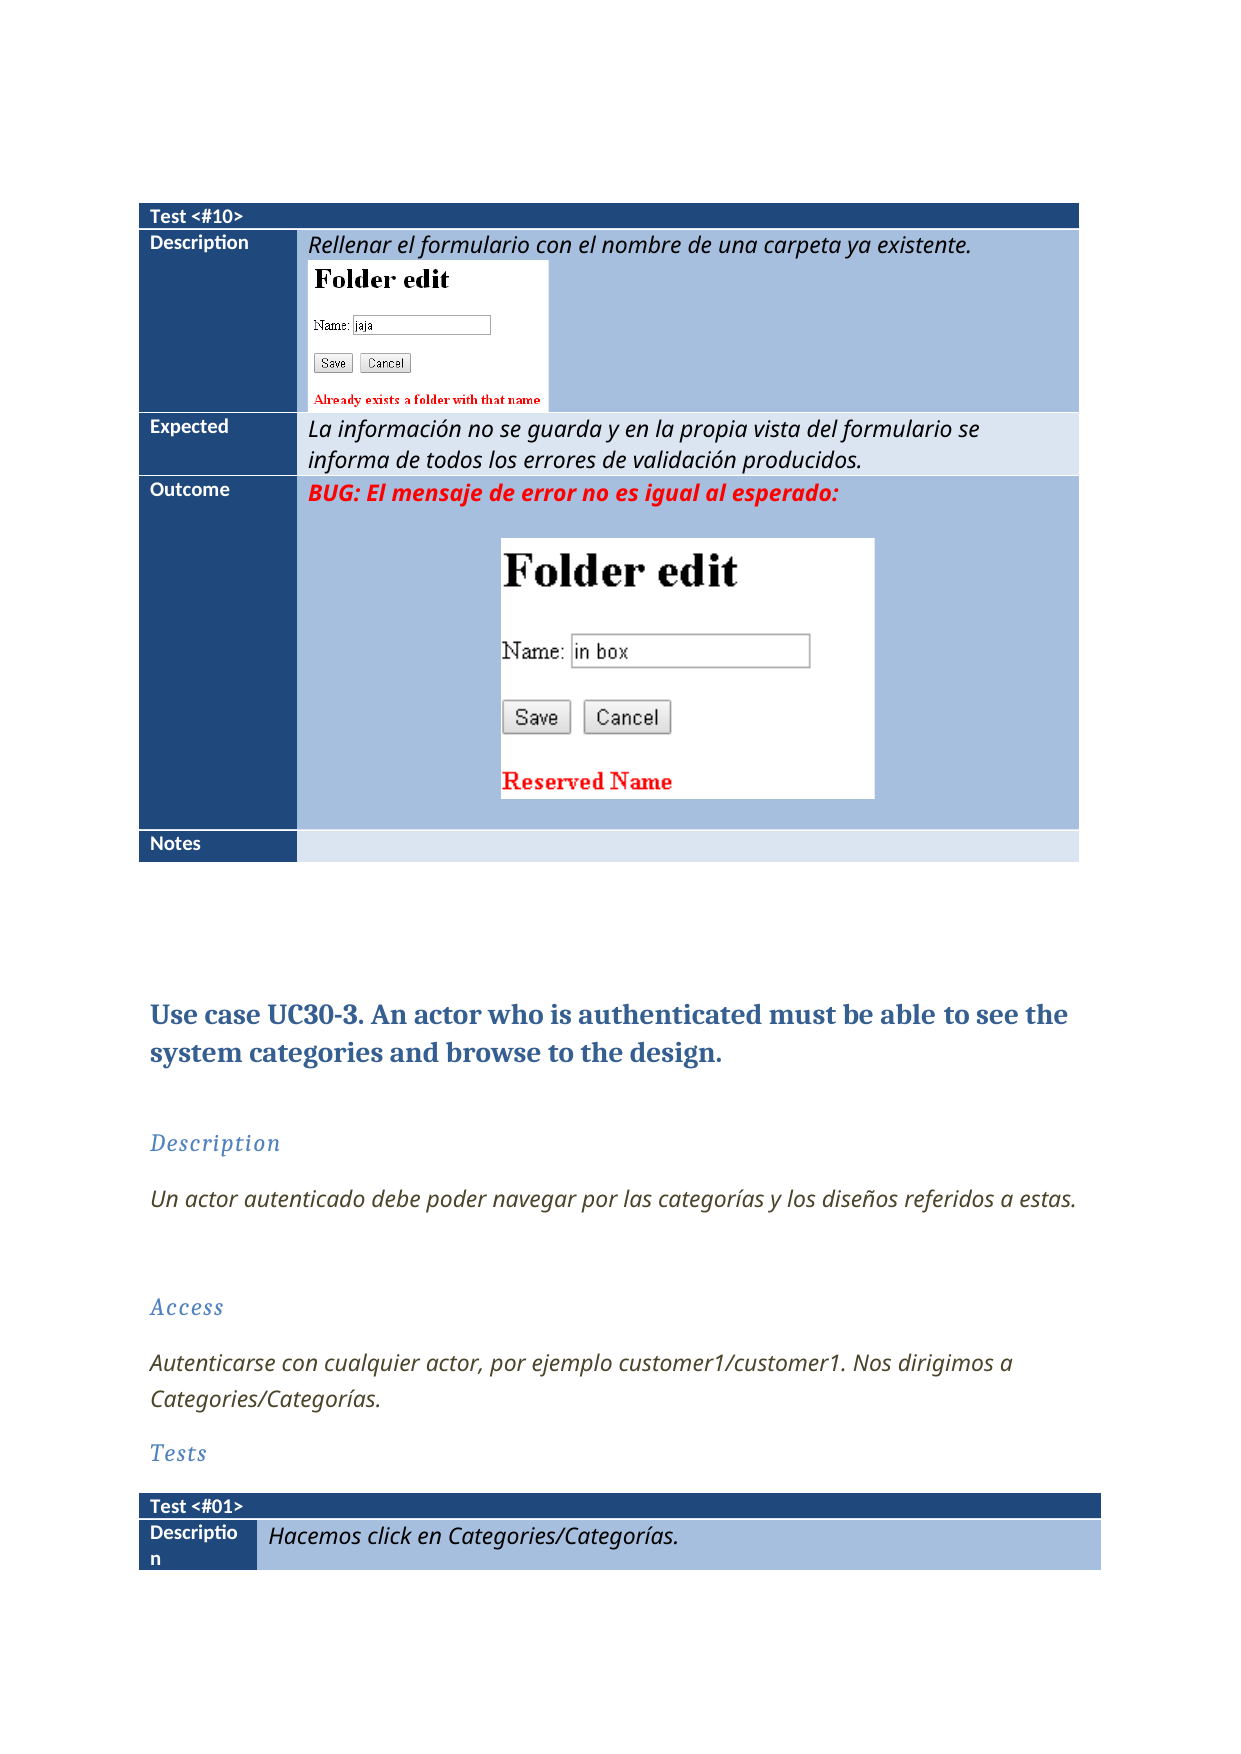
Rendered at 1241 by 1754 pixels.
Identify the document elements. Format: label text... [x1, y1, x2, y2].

table_cell Hacemos click en Categories/Categorías. [257, 1520, 1101, 1570]
table_header Test <#01> [139, 1493, 1101, 1518]
table_cell Notes [139, 831, 297, 862]
table_cell Description [139, 230, 297, 412]
text Tests [150, 1439, 1090, 1468]
table_cell La información no se guarda y en la propia vista del formulario se informa de todos los errores de validación producidos. [297, 413, 1079, 475]
table_cell BUG: El mensaje de error no es igual al esperado: [297, 476, 1079, 829]
text Autenticarse con cualquier actor, por ejemplo customer1/customer1. Nos dirigimos a Categories/Categorías. [150, 1347, 1090, 1414]
picture [501, 538, 875, 799]
text Use case UC30-3. An actor who is authenticated must be able to see the system categories and browse to the design. [150, 998, 1090, 1070]
text Un actor autenticado debe poder navegar por las categorías y los diseños referidos a estas. [150, 1183, 1090, 1214]
picture [307, 260, 549, 412]
table_cell Outcome [139, 476, 297, 829]
table_cell Description [139, 1520, 257, 1570]
table_header Test <#10> [139, 203, 1079, 228]
text Access [150, 1293, 1090, 1321]
text Description [150, 1129, 1090, 1158]
table_cell Expected [139, 413, 297, 475]
table_cell Rellenar el formulario con el nombre de una carpeta ya existente. [297, 230, 1079, 412]
table_cell [297, 831, 1079, 862]
